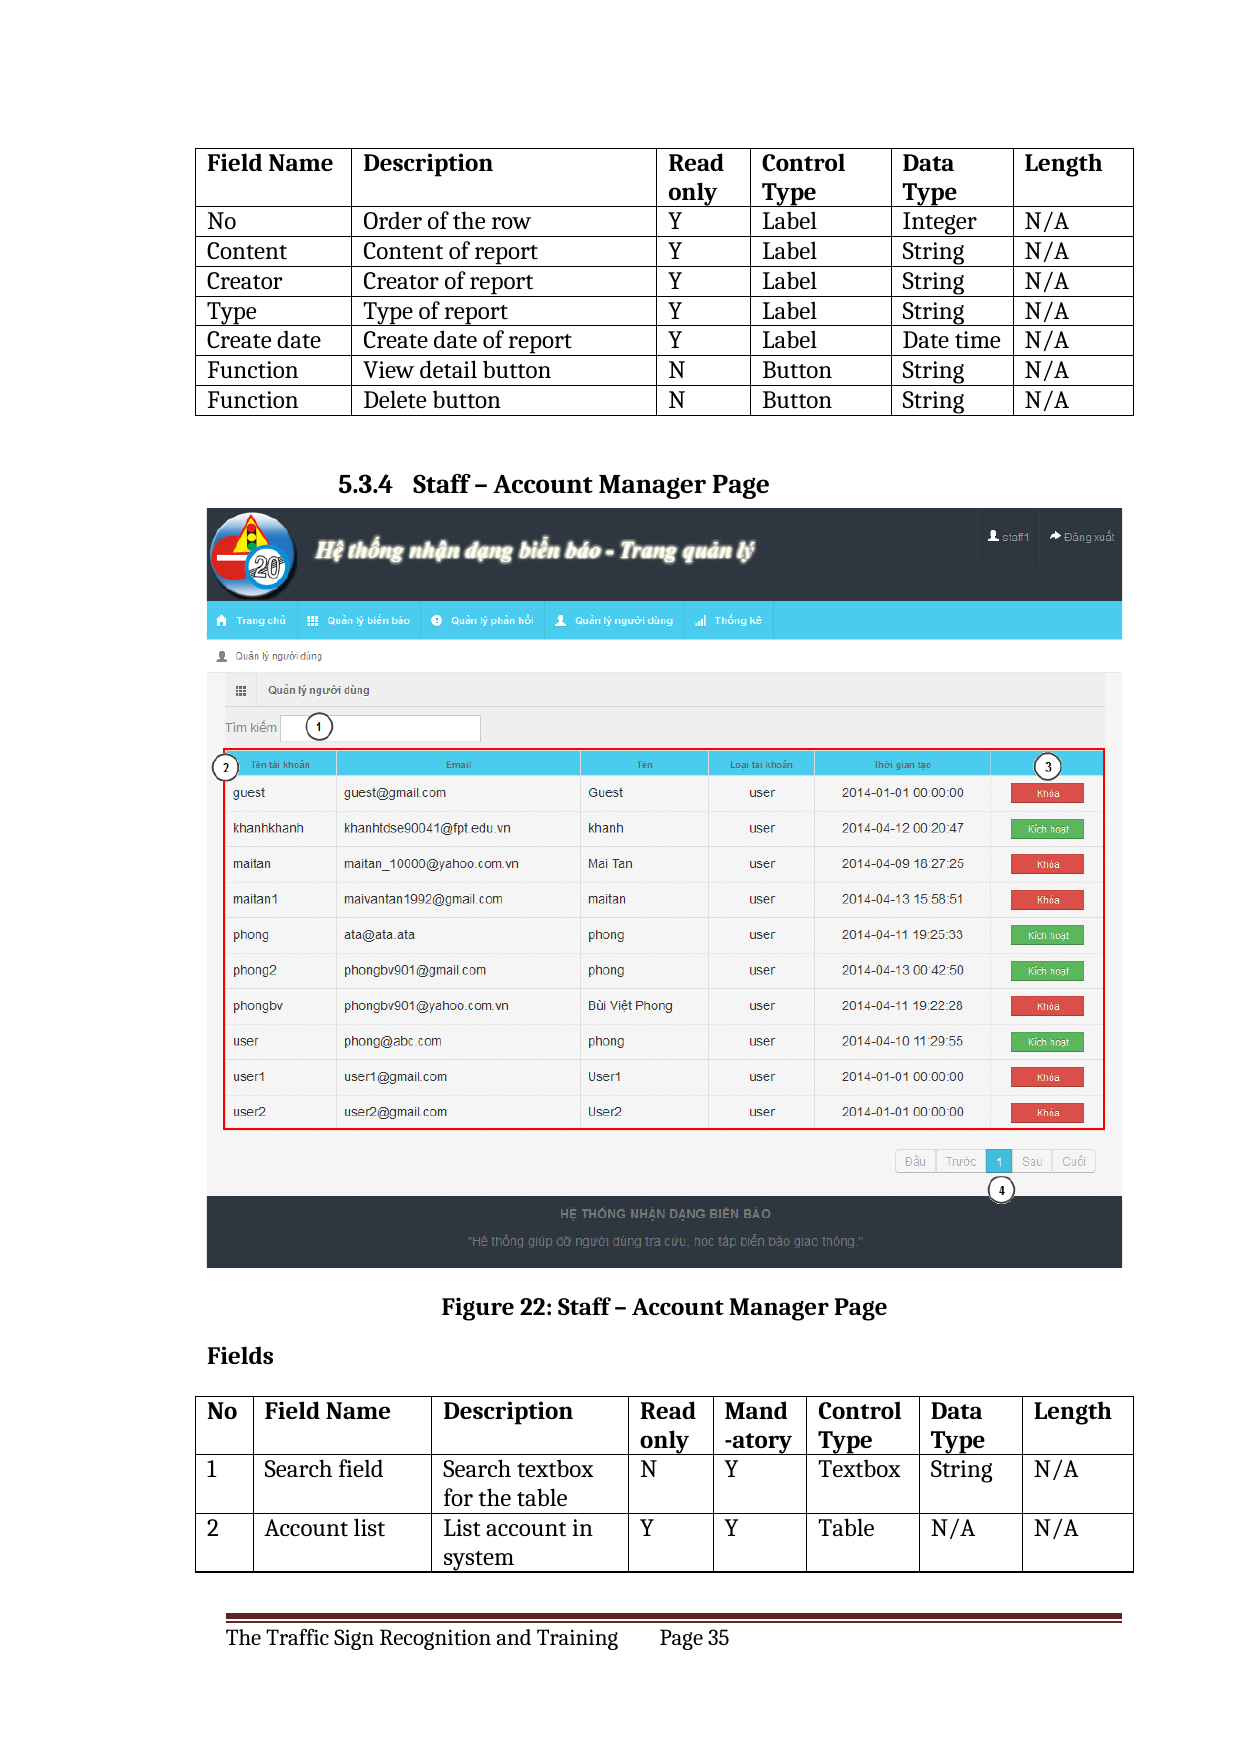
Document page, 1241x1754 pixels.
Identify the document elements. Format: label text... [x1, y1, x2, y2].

table_header Mand-atory [714, 1397, 806, 1454]
table_cell Y [657, 237, 750, 266]
table_header Field Name [254, 1397, 431, 1454]
table_cell Integer [892, 207, 1013, 236]
table_cell Date time [892, 326, 1013, 355]
table_cell Y [657, 207, 750, 236]
table_cell N/A [920, 1514, 1022, 1571]
table_cell Button [751, 386, 891, 415]
table_cell N [657, 386, 750, 415]
table_cell String [892, 356, 1013, 385]
table_cell Textbox [807, 1455, 919, 1513]
table_header No [196, 1397, 253, 1454]
table_cell Function [196, 386, 351, 415]
table_cell Label [751, 297, 891, 325]
table_cell String [892, 386, 1013, 415]
table_cell Create date of report [352, 326, 656, 355]
table_header Data Type [920, 1397, 1022, 1454]
table_cell String [920, 1455, 1022, 1513]
table_cell 2 [196, 1514, 253, 1571]
table_cell N/A [1014, 237, 1133, 266]
table_cell Y [714, 1514, 806, 1571]
table_cell View detail button [352, 356, 656, 385]
table_cell Label [751, 207, 891, 236]
table_cell Account list [254, 1514, 431, 1571]
table_cell Create date [196, 326, 351, 355]
table_cell Y [714, 1455, 806, 1513]
table_cell Label [751, 267, 891, 296]
table_cell Label [751, 237, 891, 266]
table_cell N/A [1023, 1514, 1133, 1571]
table_cell N/A [1014, 326, 1133, 355]
table_cell Type [196, 297, 351, 325]
table_cell 1 [196, 1455, 253, 1513]
table_cell N/A [1014, 297, 1133, 325]
table_cell Type of report [352, 297, 656, 325]
table_cell Y [629, 1514, 713, 1571]
table_cell N/A [1014, 356, 1133, 385]
table_cell No [196, 207, 351, 236]
table_cell N/A [1014, 267, 1133, 296]
table_cell List account in system [432, 1514, 628, 1571]
table_header Description [432, 1397, 628, 1454]
table_cell N [629, 1455, 713, 1513]
table_cell Search textbox for the table [432, 1455, 628, 1513]
table_cell Button [751, 356, 891, 385]
table_cell String [892, 297, 1013, 325]
table_header Data Type [892, 149, 1013, 206]
subtitle Staff – Account Manager Page [338, 469, 1122, 500]
table_cell Content [196, 237, 351, 266]
table_cell String [892, 267, 1013, 296]
table_cell Y [657, 297, 750, 325]
table_cell N/A [1014, 207, 1133, 236]
table_header Field Name [196, 149, 351, 206]
table_header Read only [657, 149, 750, 206]
table_header Read only [629, 1397, 713, 1454]
table_header Length [1023, 1397, 1133, 1454]
table_cell Label [751, 326, 891, 355]
table_cell Creator [196, 267, 351, 296]
table_cell N/A [1023, 1455, 1133, 1513]
table_header Description [352, 149, 656, 206]
table_cell Order of the row [352, 207, 656, 236]
table_cell Content of report [352, 237, 656, 266]
table_cell String [892, 237, 1013, 266]
table_cell Creator of report [352, 267, 656, 296]
table_header Control Type [807, 1397, 919, 1454]
table_cell Function [196, 356, 351, 385]
table_cell Y [657, 326, 750, 355]
table_cell N [657, 356, 750, 385]
table_cell Delete button [352, 386, 656, 415]
table_cell Table [807, 1514, 919, 1571]
table_header Control Type [751, 149, 891, 206]
table_header Length [1014, 149, 1133, 206]
picture [206, 508, 1123, 1268]
table_cell Search field [254, 1455, 431, 1513]
text Fields [207, 1342, 1122, 1371]
table_cell Y [657, 267, 750, 296]
table_cell N/A [1014, 386, 1133, 415]
